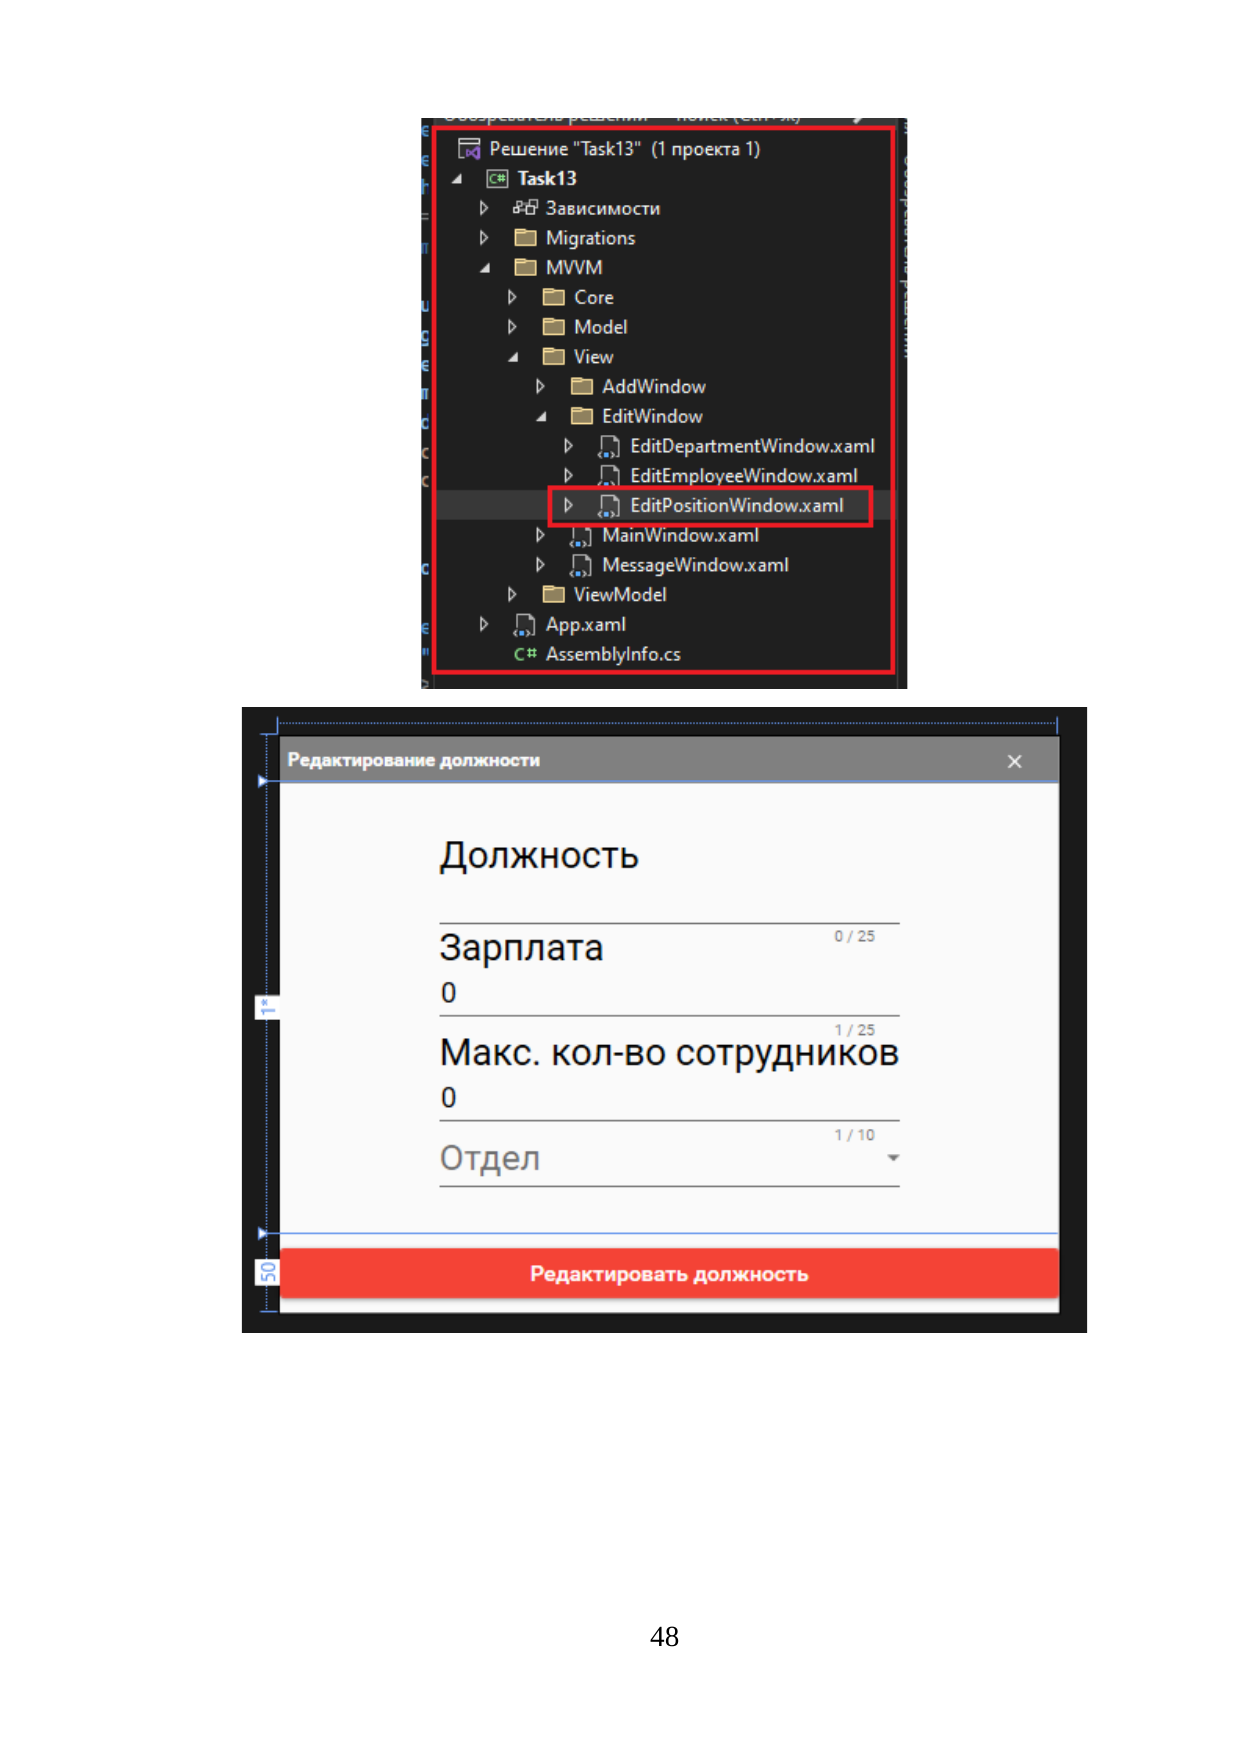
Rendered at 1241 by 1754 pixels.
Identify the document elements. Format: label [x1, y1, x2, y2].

picture [421, 118, 908, 689]
picture [241, 707, 1088, 1333]
